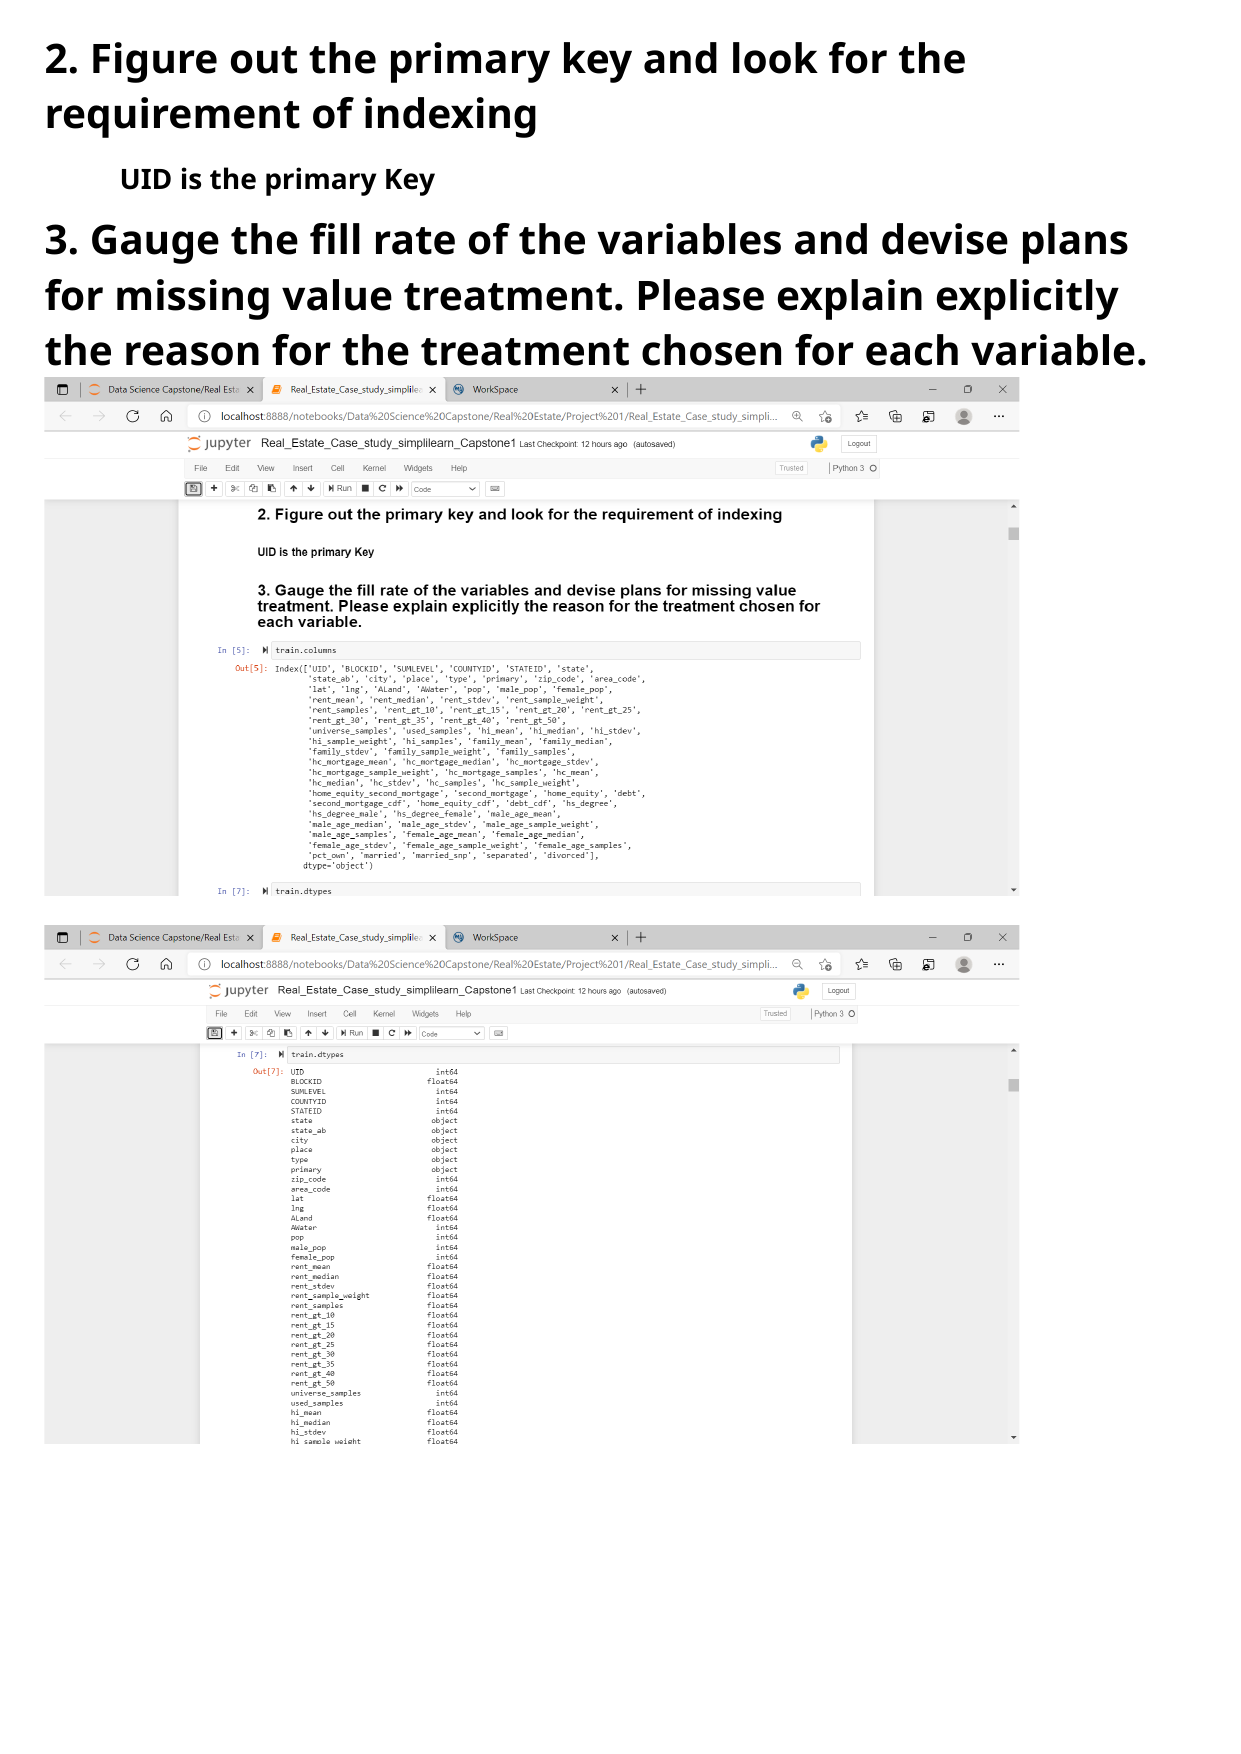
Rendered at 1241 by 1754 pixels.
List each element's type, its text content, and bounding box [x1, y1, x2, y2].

text 3. Gauge the fill rate of the variables and devise plans for missing value treatment. Please explain explicitly the reason for the treatment chosen for each variable. [44, 211, 1196, 377]
picture [44, 377, 1020, 896]
picture [44, 925, 1020, 1444]
text 2. Figure out the primary key and look for the requirement of indexing [44, 29, 1196, 140]
text UID is the primary Key [44, 159, 1196, 198]
